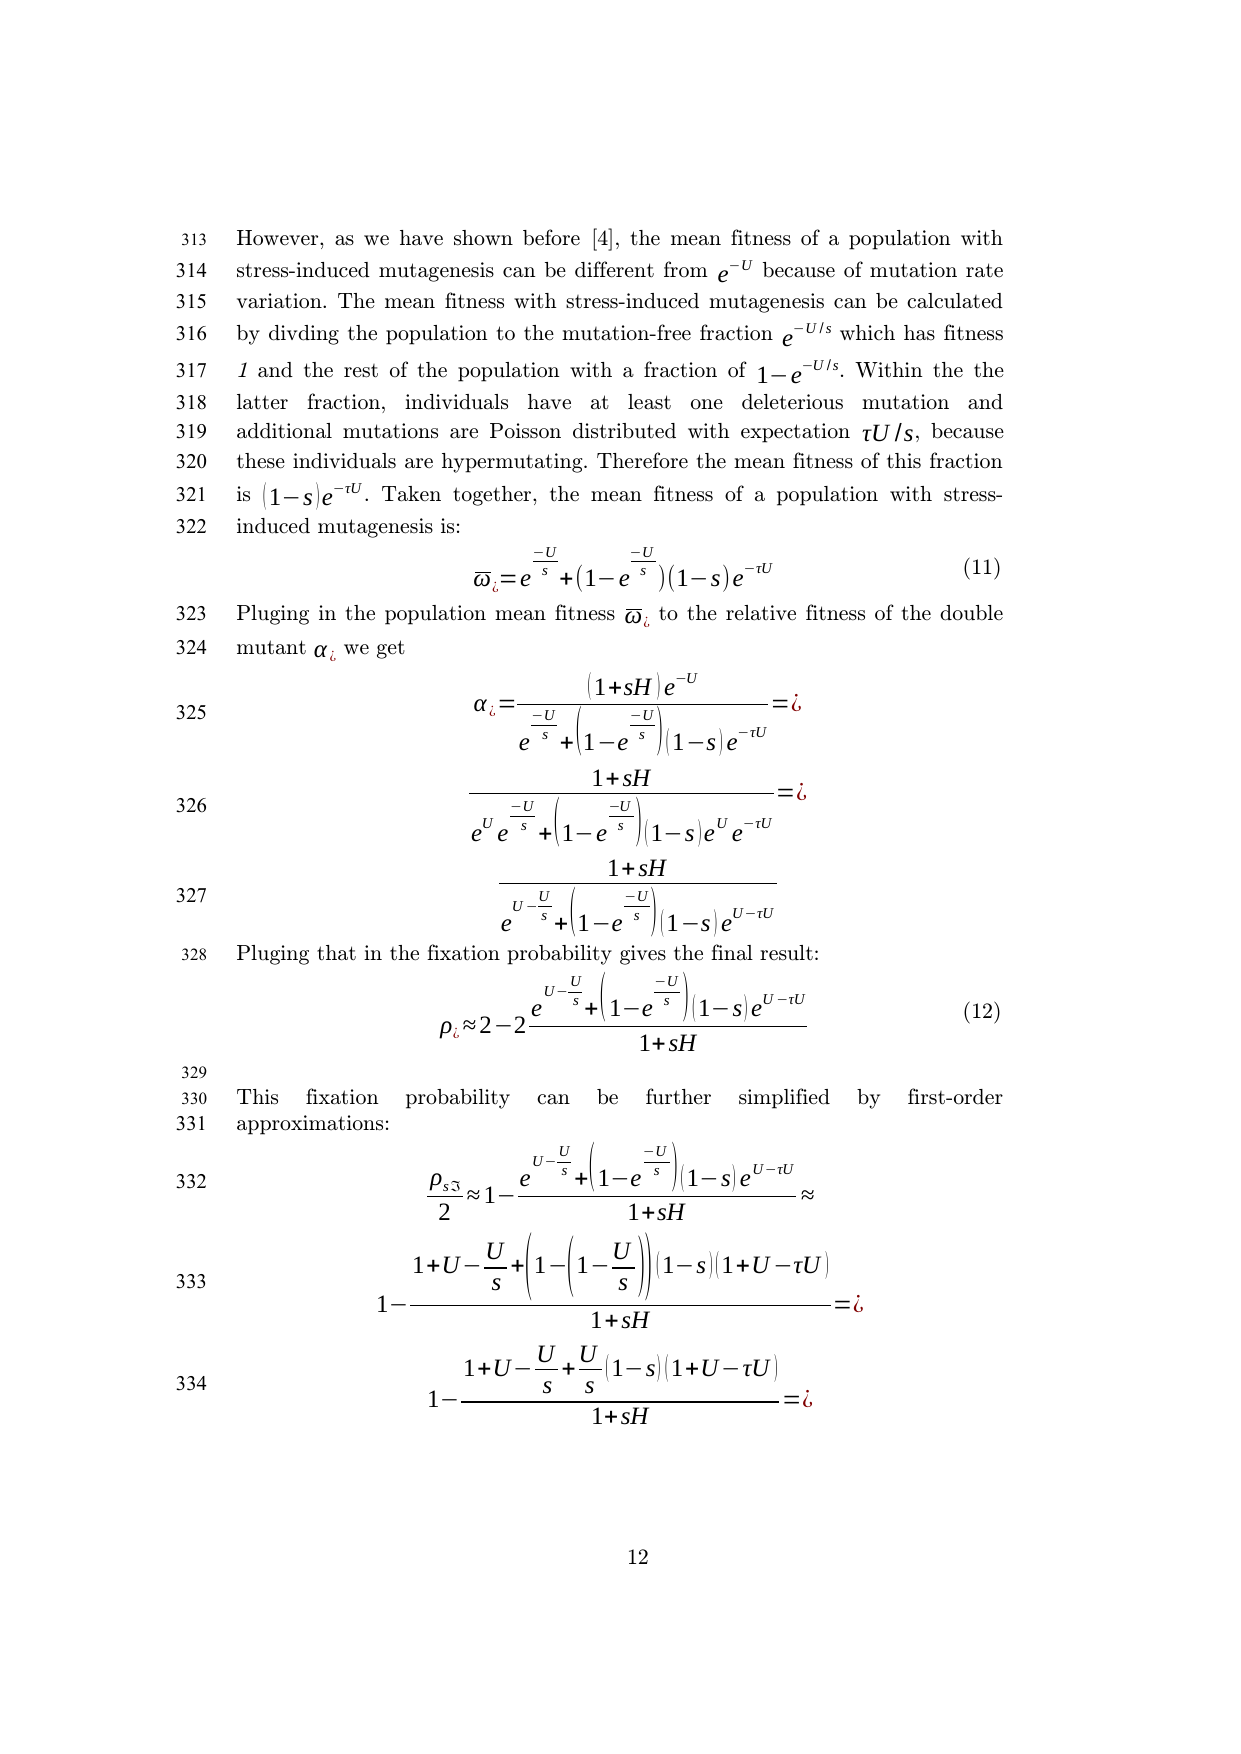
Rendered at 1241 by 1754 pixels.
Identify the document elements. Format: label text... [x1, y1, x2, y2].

table_header (12) [951, 971, 1028, 1063]
text However, as we have shown before [4], the mean fitness of a population with stress-induced mutagenesis can be different from because of mutation rate variation. The mean fitness with stress-induced mutagenesis can be calculated by divding the population to the mutation-free fraction which has fitness 1 and the rest of the population with a fraction of . Within the the latter fraction, individuals have at least one deleterious mutation and additional mutations are Poisson distributed with expectation , because these individuals are hypermutating. Therefore the mean fitness of this fraction is . Taken together, the mean fitness of a population with stress-induced mutagenesis is: [236, 230, 1004, 538]
table_header [260, 544, 951, 601]
table_header [260, 971, 951, 1063]
text This fixation probability can be further simplified by first-order approximations: [236, 1089, 1004, 1135]
text Pluging in the population mean fitness to the relative fitness of the double mutant we get [236, 601, 1004, 663]
text Pluging that in the fixation probability gives the final result: [236, 945, 1004, 965]
table_header (11) [951, 544, 1028, 601]
